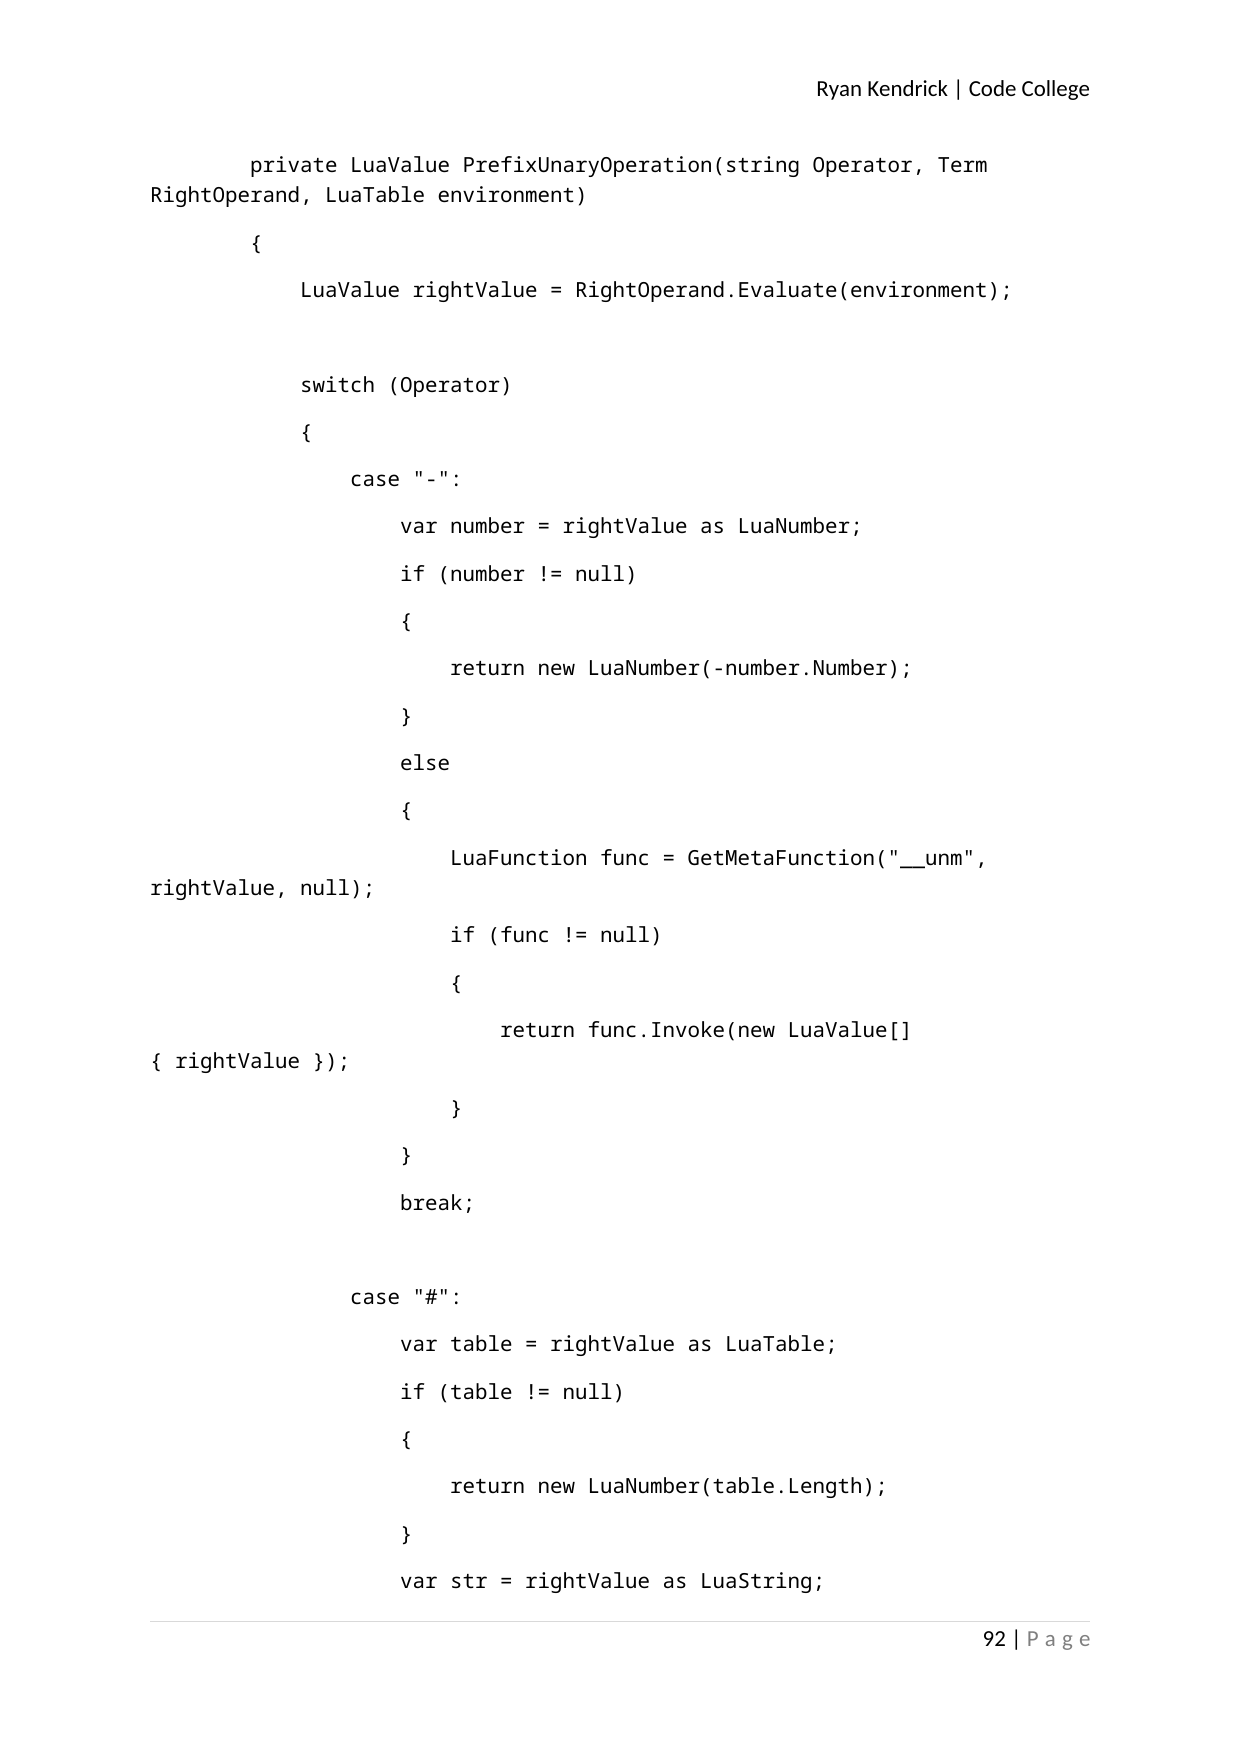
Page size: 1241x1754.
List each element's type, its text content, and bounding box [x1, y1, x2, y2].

text return func.Invoke(new LuaValue[] { rightValue }); [150, 1015, 1090, 1074]
text } [150, 1093, 1090, 1122]
text { [150, 795, 1090, 824]
text case "-": [150, 464, 1090, 493]
text { [150, 228, 1090, 256]
text { [150, 968, 1090, 996]
text if (table != null) [150, 1377, 1090, 1405]
text var str = rightValue as LuaString; [150, 1566, 1090, 1594]
text { [150, 606, 1090, 635]
text } [150, 701, 1090, 729]
text if (func != null) [150, 921, 1090, 949]
text LuaValue rightValue = RightOperand.Evaluate(environment); [150, 275, 1090, 304]
text if (number != null) [150, 559, 1090, 587]
text } [150, 1519, 1090, 1547]
text } [150, 1140, 1090, 1169]
text break; [150, 1188, 1090, 1216]
text private LuaValue PrefixUnaryOperation(string Operator, Term RightOperand, LuaTable environment) [150, 150, 1090, 209]
text return new LuaNumber(-number.Number); [150, 653, 1090, 682]
text case "#": [150, 1282, 1090, 1311]
text LuaFunction func = GetMetaFunction("__unm", rightValue, null); [150, 843, 1090, 902]
text var number = rightValue as LuaNumber; [150, 512, 1090, 540]
text { [150, 1424, 1090, 1453]
text var table = rightValue as LuaTable; [150, 1329, 1090, 1358]
text else [150, 748, 1090, 777]
text return new LuaNumber(table.Length); [150, 1471, 1090, 1500]
text switch (Operator) [150, 370, 1090, 398]
text { [150, 417, 1090, 446]
